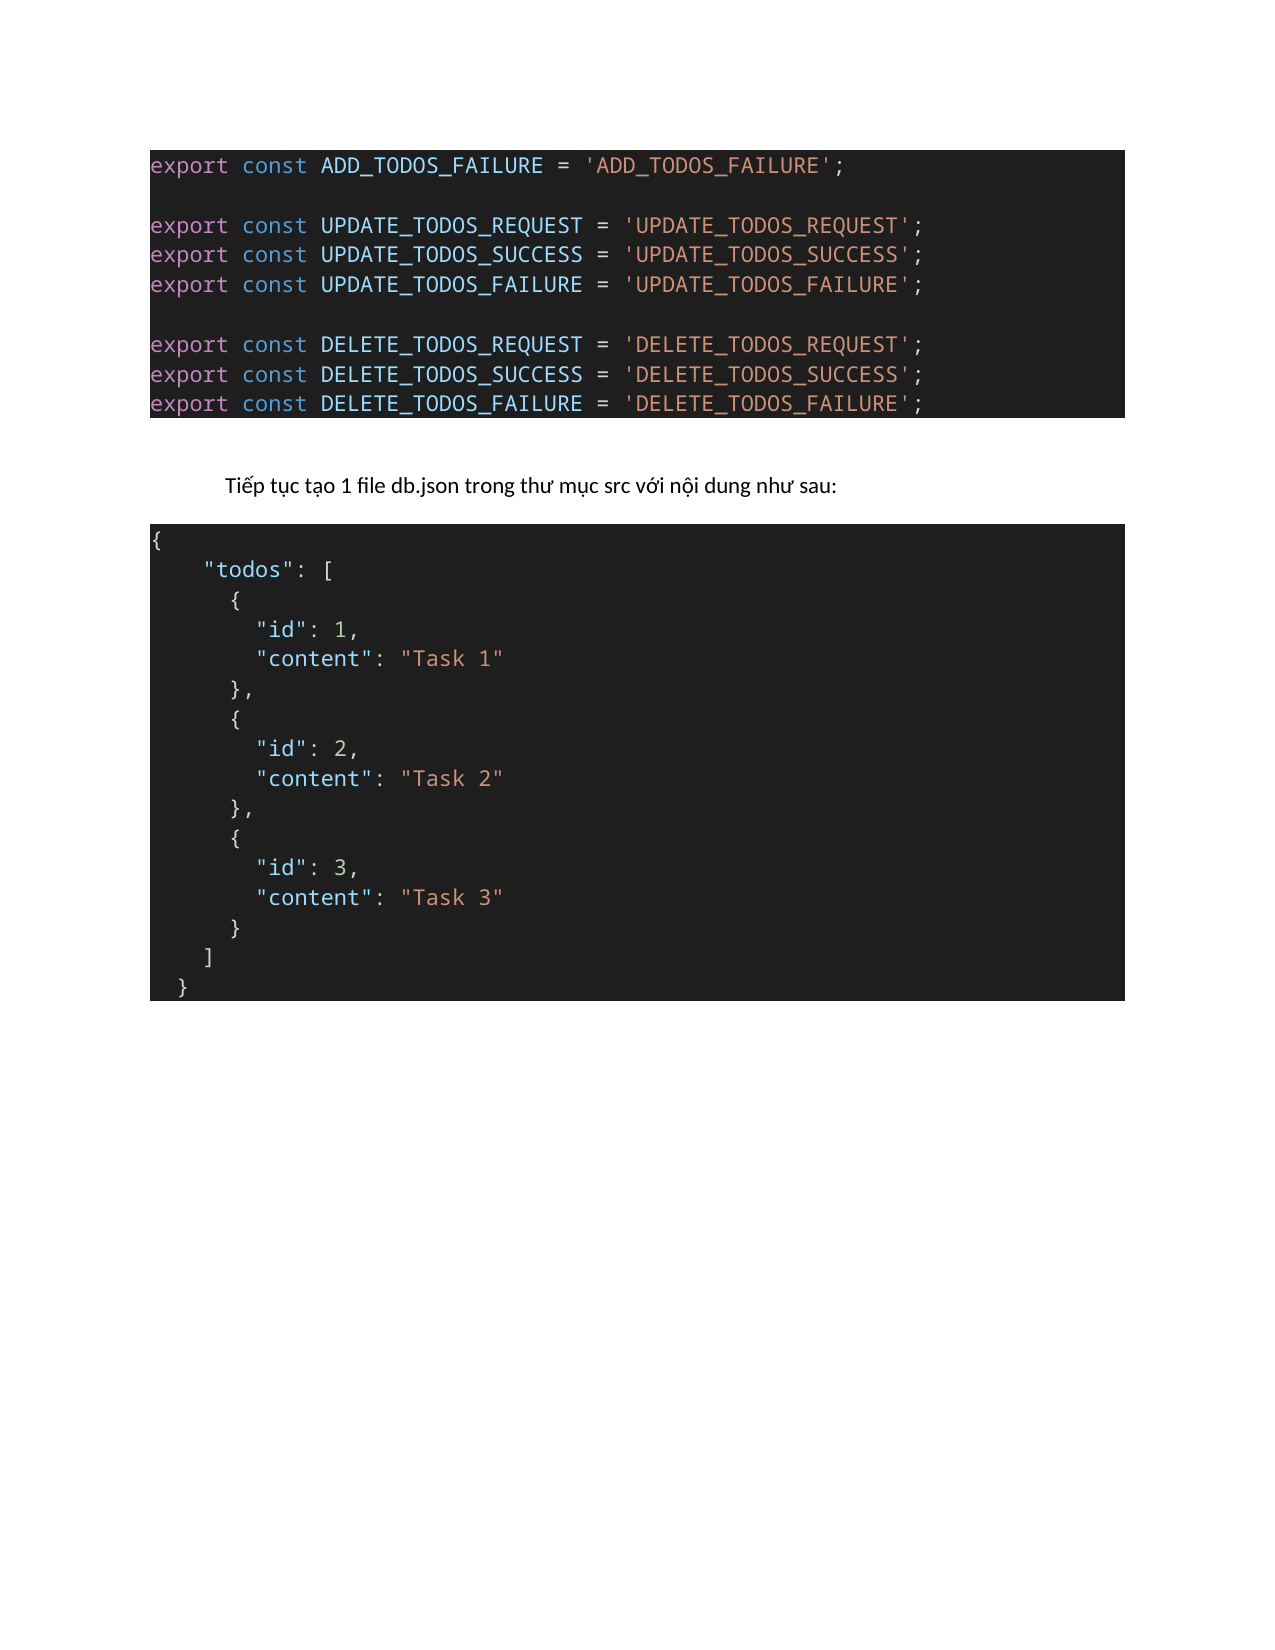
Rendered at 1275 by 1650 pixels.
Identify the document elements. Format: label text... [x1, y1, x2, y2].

text export const UPDATE_TODOS_REQUEST = 'UPDATE_TODOS_REQUEST'; [150, 209, 1125, 239]
text }, [150, 673, 1125, 703]
text }, [150, 792, 1125, 822]
text export const ADD_TODOS_FAILURE = 'ADD_TODOS_FAILURE'; [150, 150, 1125, 180]
text "content": "Task 3" [150, 882, 1125, 911]
text "todos": [ [150, 554, 1125, 584]
text export const DELETE_TODOS_FAILURE = 'DELETE_TODOS_FAILURE'; [150, 388, 1125, 418]
text { [150, 584, 1125, 613]
text "id": 3, [150, 852, 1125, 882]
text { [150, 822, 1125, 852]
text export const DELETE_TODOS_REQUEST = 'DELETE_TODOS_REQUEST'; [150, 329, 1125, 358]
text export const UPDATE_TODOS_FAILURE = 'UPDATE_TODOS_FAILURE'; [150, 269, 1125, 299]
text "content": "Task 2" [150, 762, 1125, 792]
text export const DELETE_TODOS_SUCCESS = 'DELETE_TODOS_SUCCESS'; [150, 358, 1125, 388]
text { [150, 524, 1125, 554]
text Tiếp tục tạo 1 file db.json trong thư mục src với nội dung như sau: [225, 471, 1125, 499]
text "id": 2, [150, 733, 1125, 762]
text { [150, 703, 1125, 733]
text "content": "Task 1" [150, 643, 1125, 673]
text } [150, 971, 1125, 1001]
text export const UPDATE_TODOS_SUCCESS = 'UPDATE_TODOS_SUCCESS'; [150, 239, 1125, 269]
text ] [150, 941, 1125, 971]
text } [150, 911, 1125, 941]
text "id": 1, [150, 613, 1125, 643]
